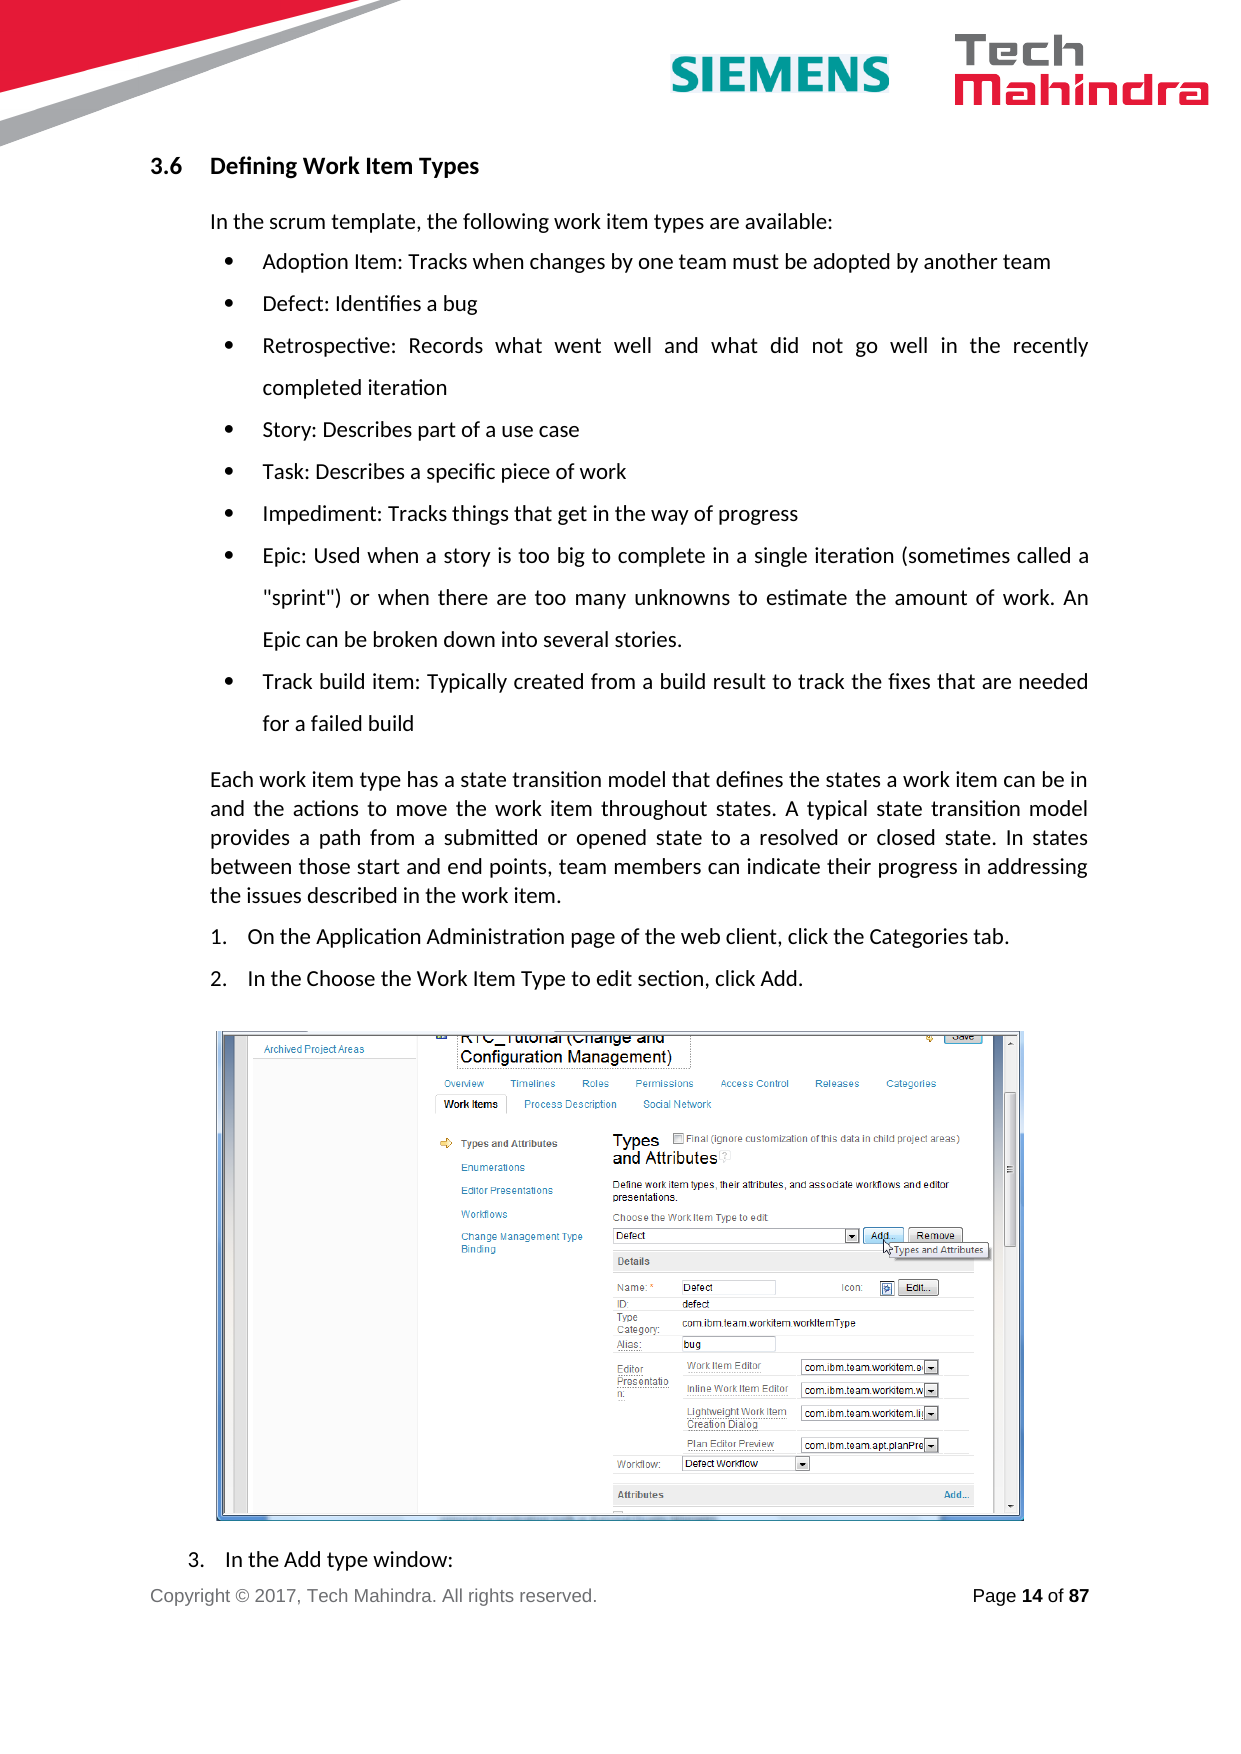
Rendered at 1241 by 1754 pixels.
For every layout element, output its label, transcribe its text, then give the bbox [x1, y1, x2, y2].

subtitle Defining Work Item Types [150, 150, 1090, 181]
picture [0, 0, 423, 148]
picture [955, 34, 1209, 105]
picture [670, 54, 890, 93]
list Retrospective: Records what went well and what did not go well in the recently completed iteration [225, 331, 1090, 401]
list Adoption Item: Tracks when changes by one team must be adopted by another team [225, 247, 1090, 276]
list Story: Describes part of a use case [225, 415, 1090, 443]
list In the Add type window: [187, 1545, 1090, 1573]
list Impediment: Tracks things that get in the way of progress [225, 499, 1090, 527]
text In the scrum template, the following work item types are available: [210, 206, 1090, 235]
list In the Choose the Work Item Type to edit section, click Add. [210, 964, 1090, 992]
list Epic: Used when a story is too big to complete in a single iteration (sometimes called a "sprint") or when there are too many unknowns to estimate the amount of work. An Epic can be broken down into several stories. [225, 541, 1090, 653]
list Track build item: Typically created from a build result to track the fixes that are needed for a failed build [225, 667, 1090, 737]
list On the Application Administration page of the web client, click the Categories tab. [210, 922, 1090, 950]
text Each work item type has a state transition model that defines the states a work item can be in and the actions to move the work item throughout states. A typical state transition model provides a path from a submitted or opened state to a resolved or closed state. In states between those start and end points, team members can indicate their progress in addressing the issues described in the work item. [210, 764, 1090, 909]
list Defect: Identifies a bug [225, 289, 1090, 317]
list Task: Describes a specific piece of work [225, 457, 1090, 485]
